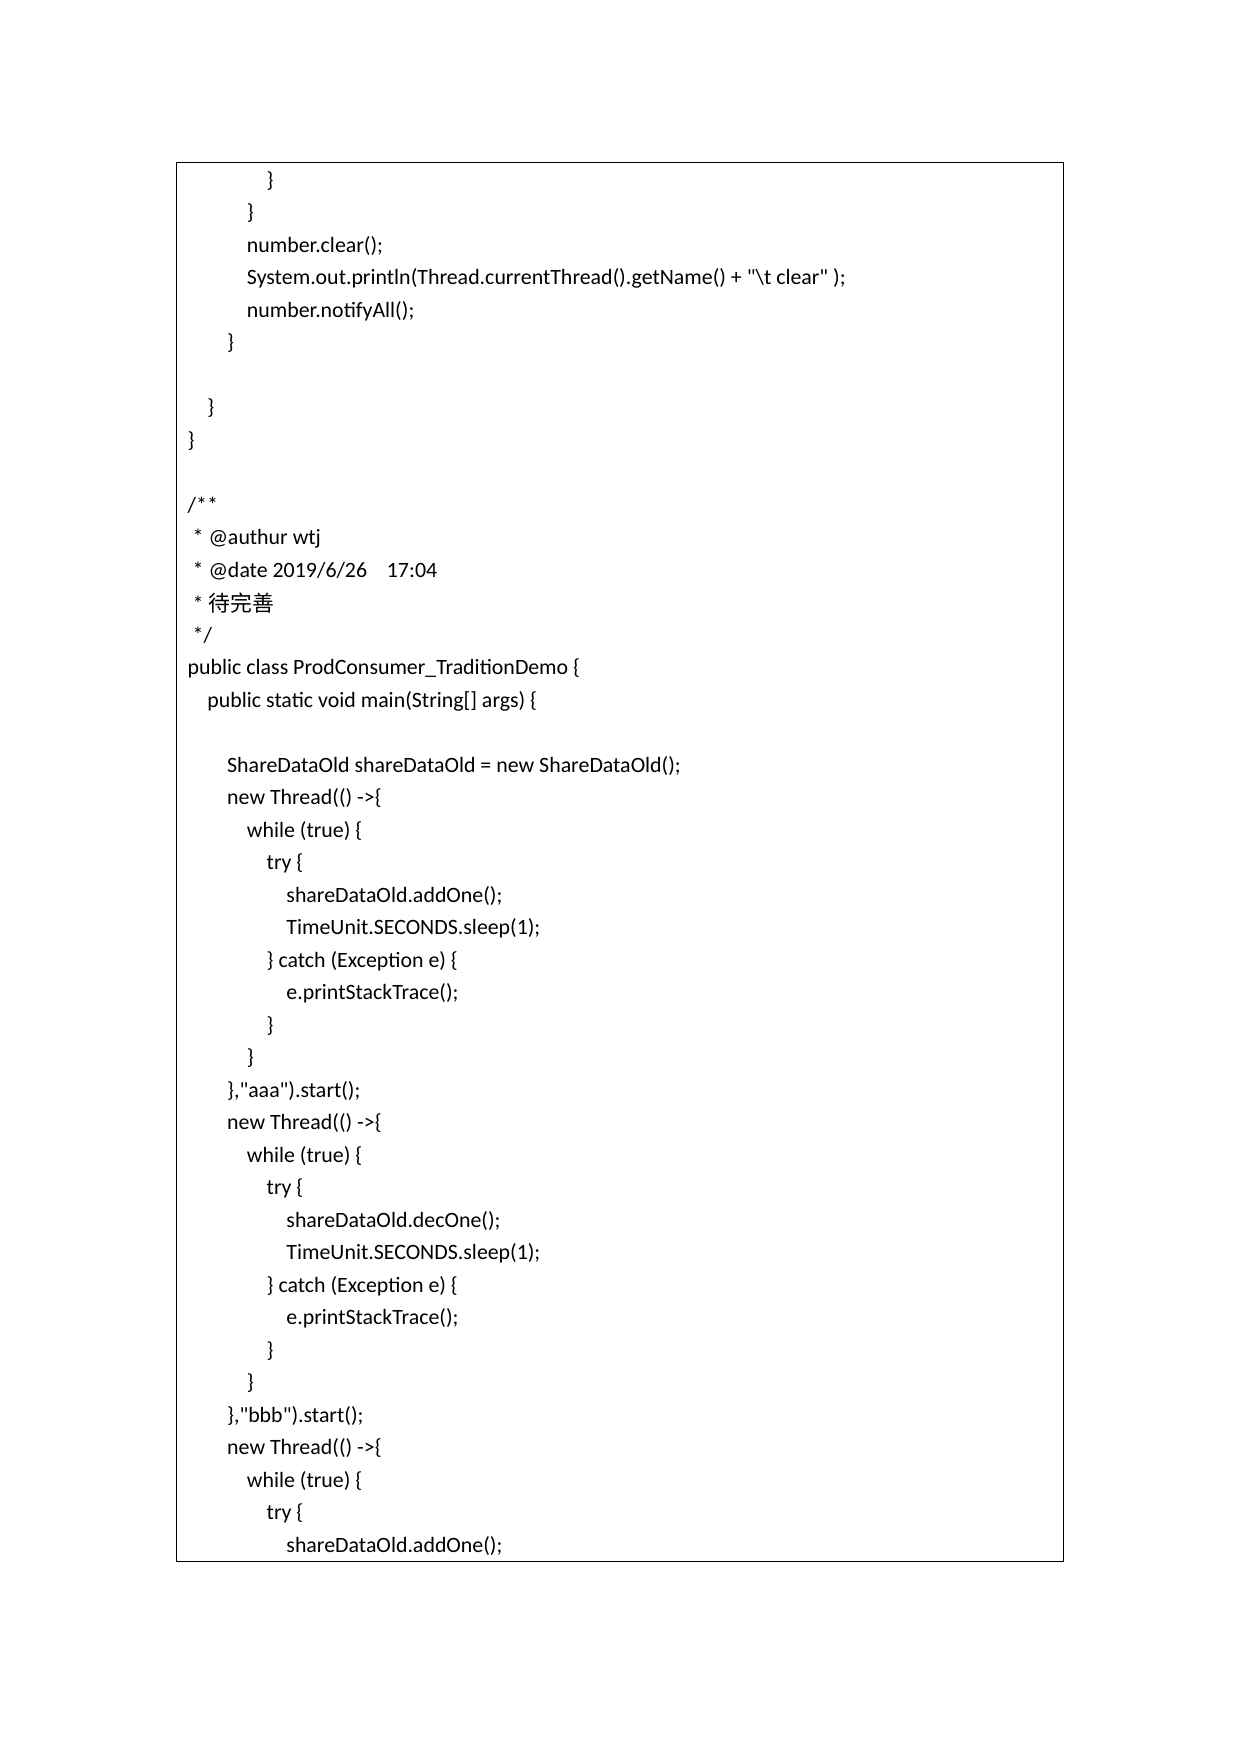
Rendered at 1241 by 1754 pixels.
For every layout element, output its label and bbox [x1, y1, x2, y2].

table_header [177, 163, 1063, 1561]
